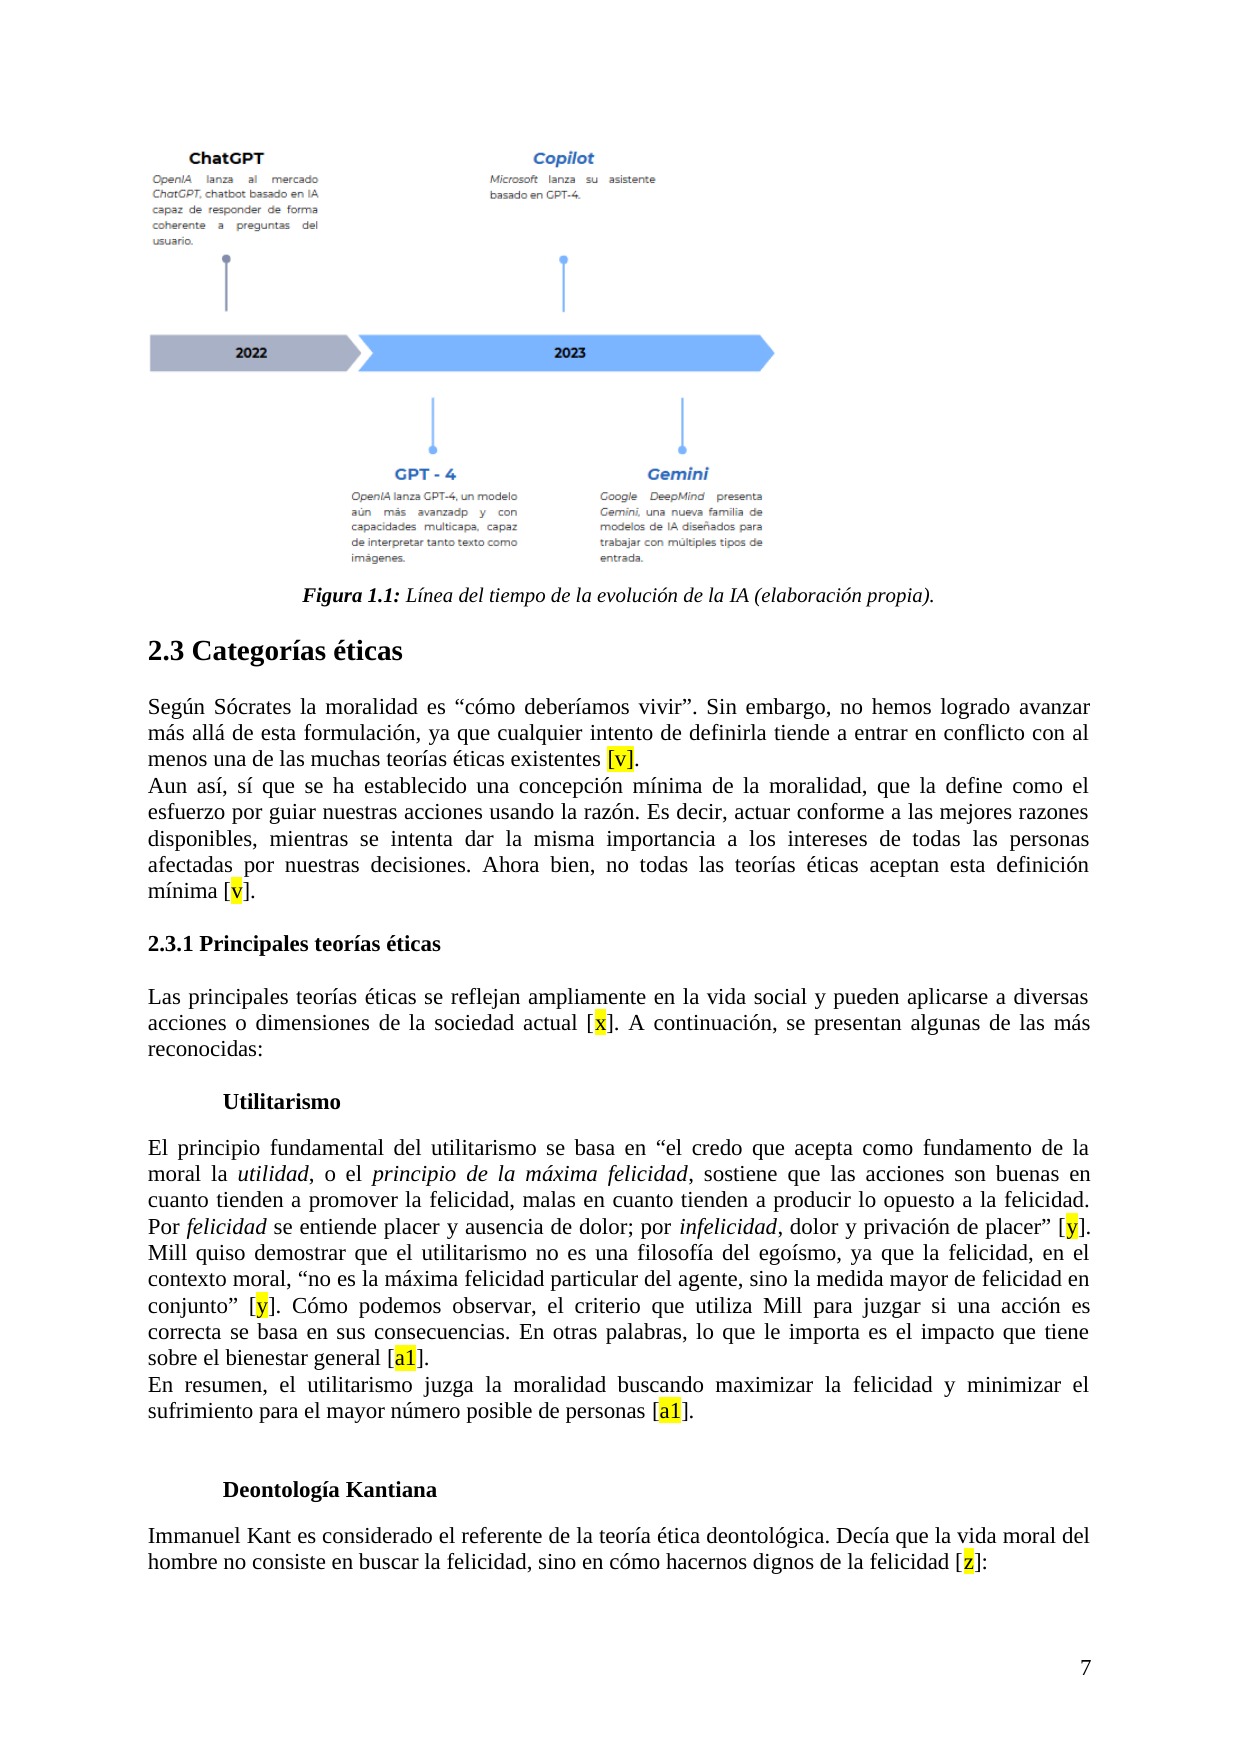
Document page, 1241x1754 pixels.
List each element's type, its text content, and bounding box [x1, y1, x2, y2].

subtitle 2.3 Categorías éticas [148, 633, 1091, 666]
text En resumen, el utilitarismo juzga la moralidad buscando maximizar la felicidad y minimizar el sufrimiento para el mayor número posible de personas [a1]. [148, 1371, 1091, 1423]
text Immanuel Kant es considerado el referente de la teoría ética deontológica. Decía que la vida moral del hombre no consiste en buscar la felicidad, sino en cómo hacernos dignos de la felicidad [z]: [148, 1522, 1091, 1574]
text Figura 1.1: Línea del tiempo de la evolución de la IA (elaboración propia). [148, 582, 1091, 607]
text Utilitarismo [148, 1088, 1091, 1114]
text Según Sócrates la moralidad es “cómo deberíamos vivir”. Sin embargo, no hemos logrado avanzar más allá de esta formulación, ya que cualquier intento de definirla tiende a entrar en conflicto con al menos una de las muchas teorías éticas existentes [v]. [148, 693, 1091, 772]
subtitle 2.3.1 Principales teorías éticas [148, 930, 1091, 956]
text Las principales teorías éticas se reflejan ampliamente en la vida social y pueden aplicarse a diversas acciones o dimensiones de la sociedad actual [x]. A continuación, se presentan algunas de las más reconocidas: [148, 983, 1091, 1062]
text Deontología Kantiana [148, 1476, 1091, 1503]
text Aun así, sí que se ha establecido una concepción mínima de la moralidad, que la define como el esfuerzo por guiar nuestras acciones usando la razón. Es decir, actuar conforme a las mejores razones disponibles, mientras se intenta dar la misma importancia a los intereses de todas las personas afectadas por nuestras decisiones. Ahora bien, no todas las teorías éticas aceptan esta definición mínima [v]. [148, 772, 1091, 904]
text El principio fundamental del utilitarismo se basa en “el credo que acepta como fundamento de la moral la utilidad, o el principio de la máxima felicidad, sostiene que las acciones son buenas en cuanto tienden a promover la felicidad, malas en cuanto tienden a producir lo opuesto a la felicidad. Por felicidad se entiende placer y ausencia de dolor; por infelicidad, dolor y privación de placer” [y]. Mill quiso demostrar que el utilitarismo no es una filosofía del egoísmo, ya que la felicidad, en el contexto moral, “no es la máxima felicidad particular del agente, sino la medida mayor de felicidad en conjunto” [y]. Cómo podemos observar, el criterio que utiliza Mill para juzgar si una acción es correcta se basa en sus consecuencias. En otras palabras, lo que le importa es el impacto que tiene sobre el bienestar general [a1]. [148, 1134, 1091, 1371]
picture [147, 147, 780, 583]
